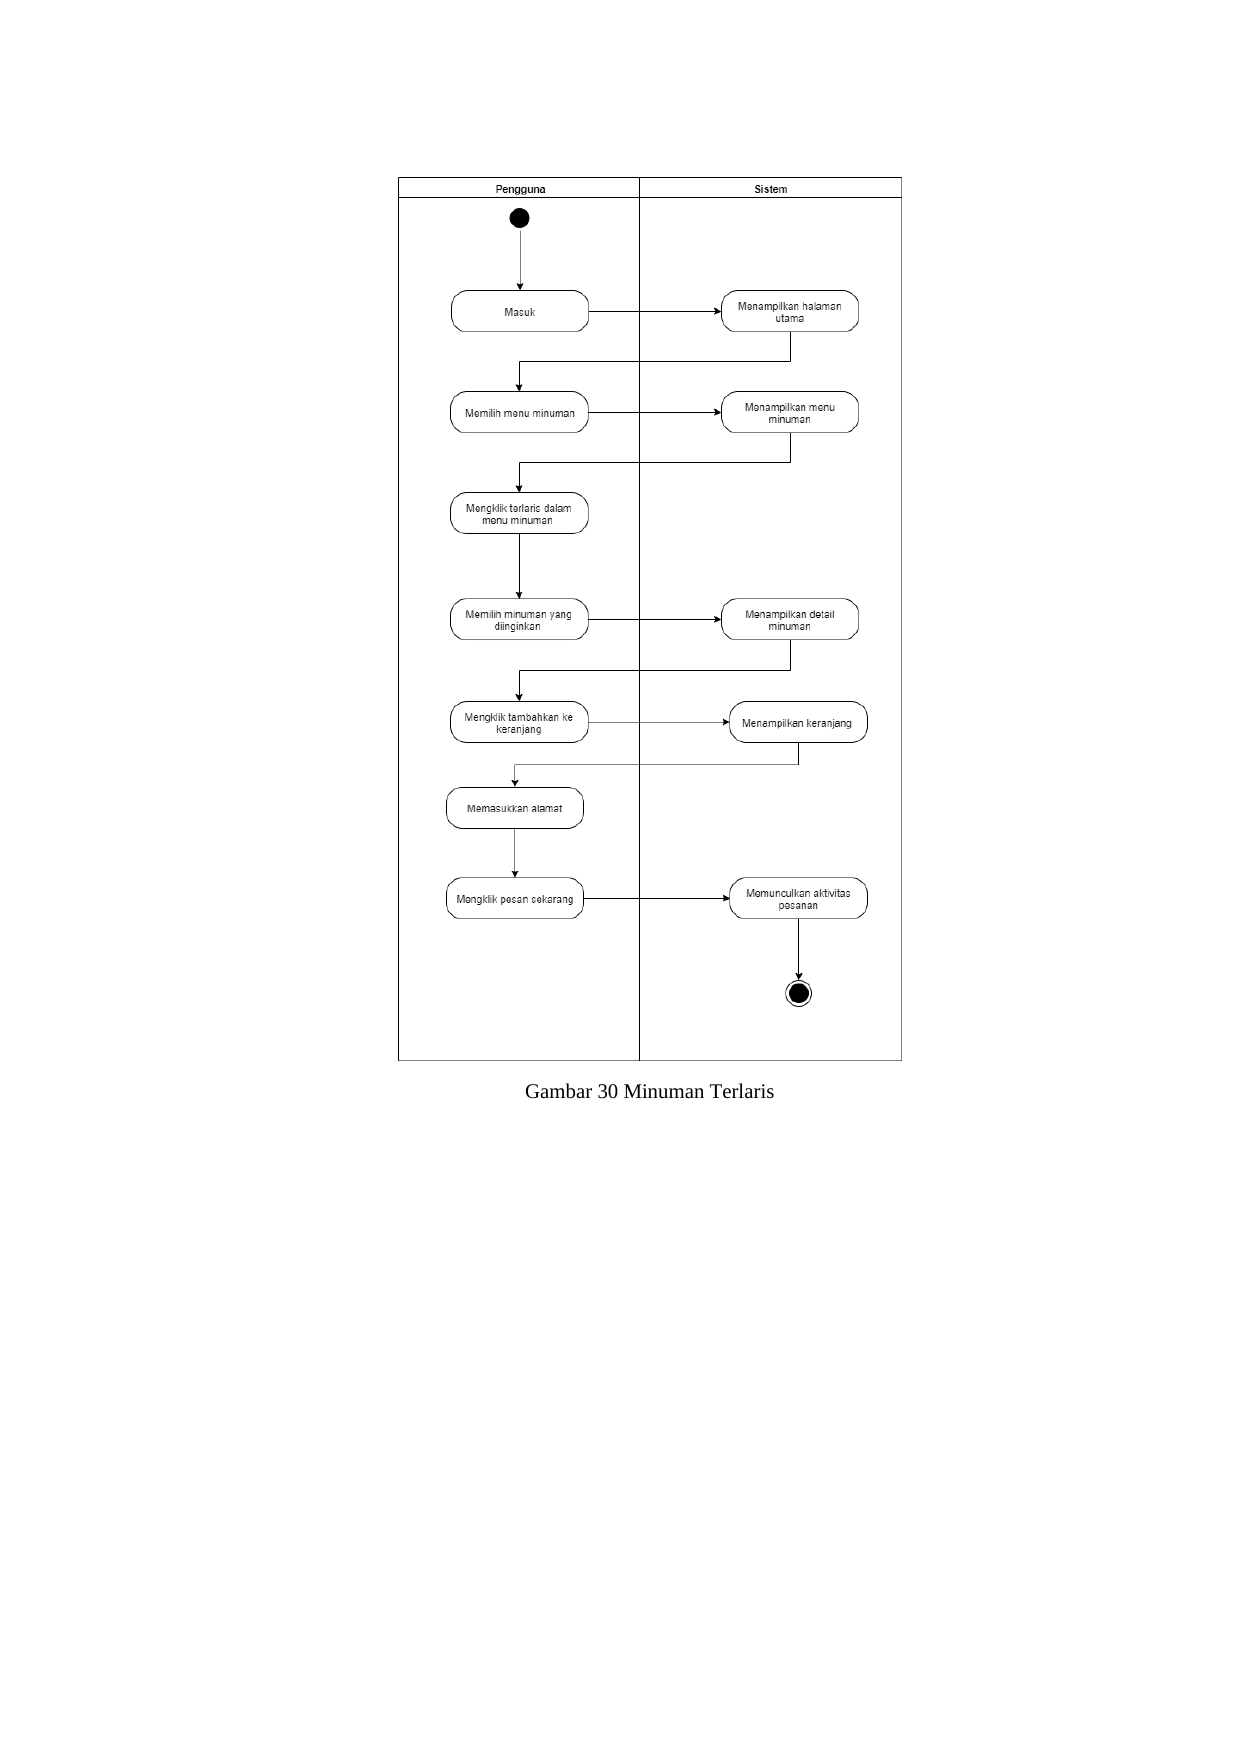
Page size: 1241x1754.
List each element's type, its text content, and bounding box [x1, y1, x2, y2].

picture [398, 177, 902, 1061]
text Gambar 30 Minuman Terlaris [236, 1079, 1063, 1103]
